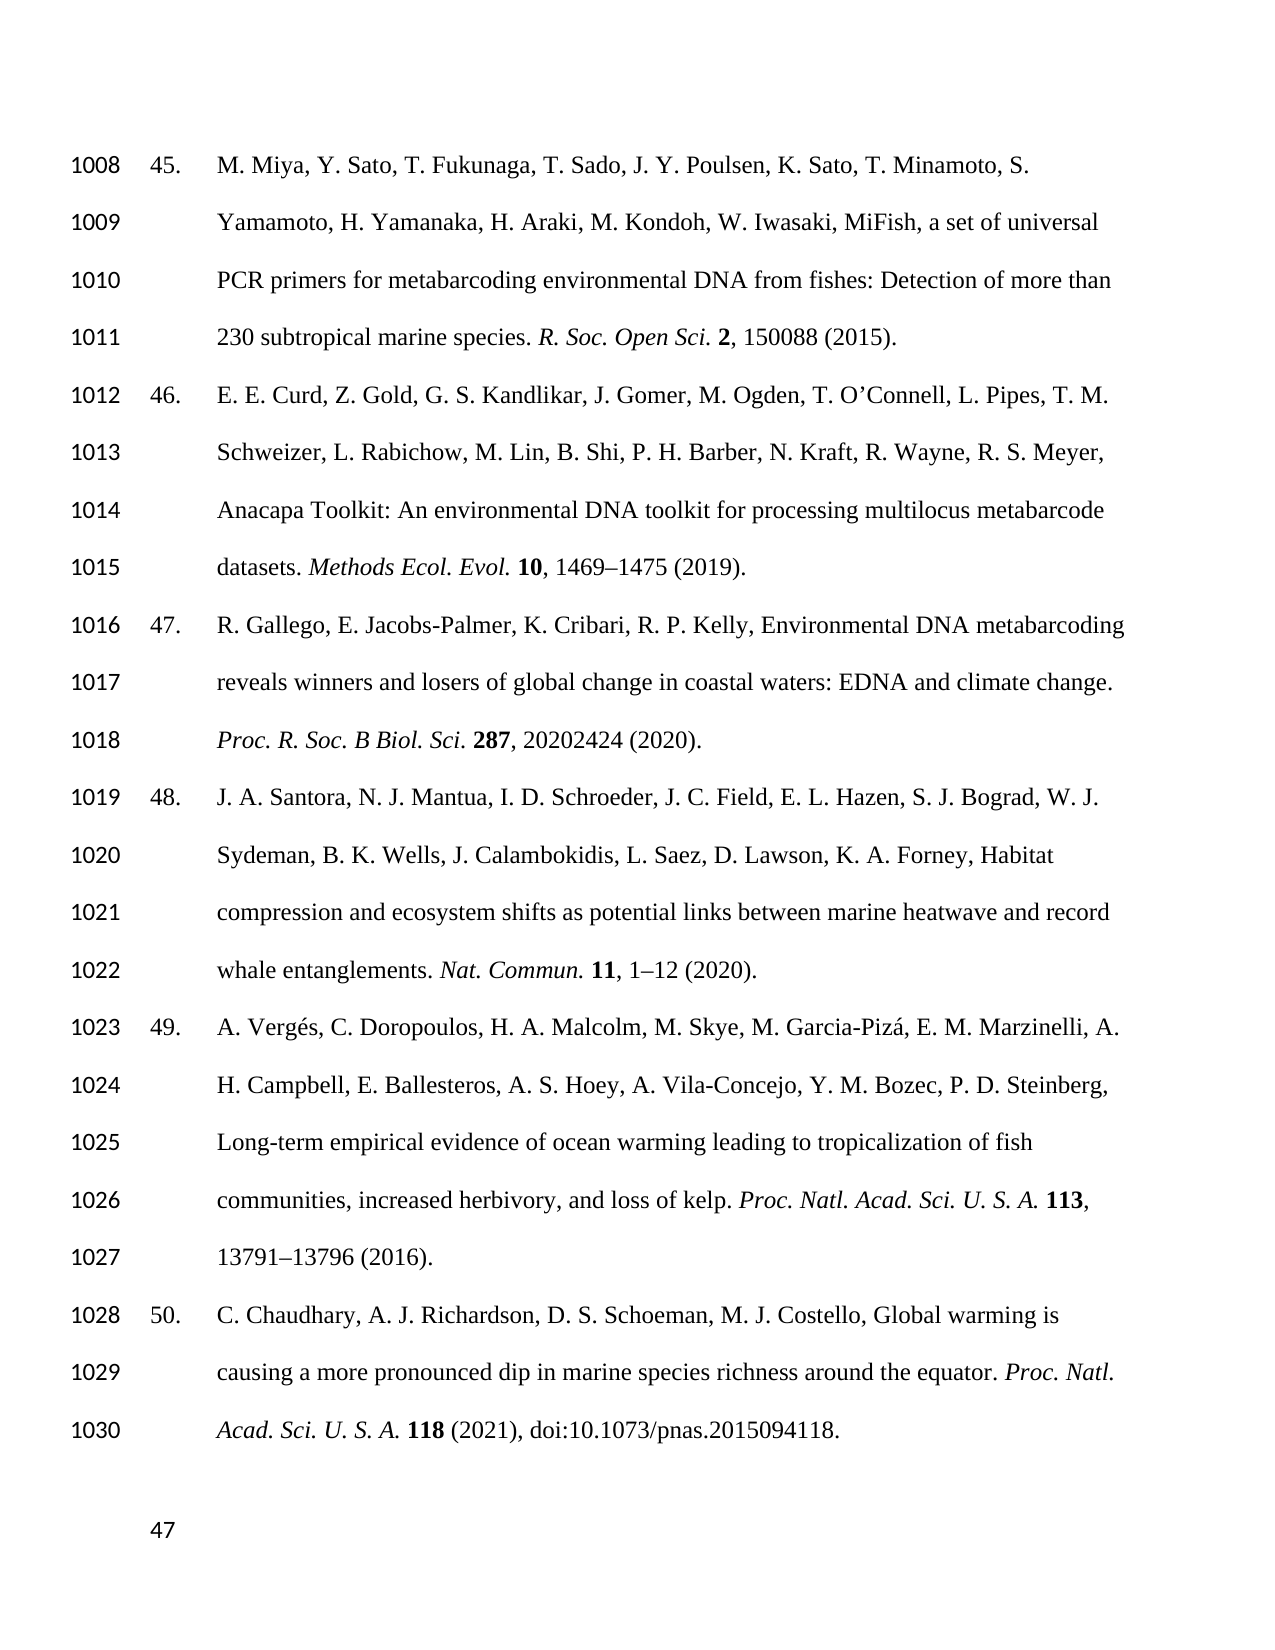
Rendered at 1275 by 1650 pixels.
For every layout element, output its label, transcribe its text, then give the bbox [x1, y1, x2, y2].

text 46. E. E. Curd, Z. Gold, G. S. Kandlikar, J. Gomer, M. Ogden, T. O’Connell, L. Pipes, T. M. Schweizer, L. Rabichow, M. Lin, B. Shi, P. H. Barber, N. Kraft, R. Wayne, R. S. Meyer, Anacapa Toolkit: An environmental DNA toolkit for processing multilocus metabarcode datasets. Methods Ecol. Evol. 10, 1469–1475 (2019). [150, 380, 1125, 581]
text 50. C. Chaudhary, A. J. Richardson, D. S. Schoeman, M. J. Costello, Global warming is causing a more pronounced dip in marine species richness around the equator. Proc. Natl. Acad. Sci. U. S. A. 118 (2021), doi:10.1073/pnas.2015094118. [150, 1300, 1125, 1444]
text 49. A. Vergés, C. Doropoulos, H. A. Malcolm, M. Skye, M. Garcia-Pizá, E. M. Marzinelli, A. H. Campbell, E. Ballesteros, A. S. Hoey, A. Vila-Concejo, Y. M. Bozec, P. D. Steinberg, Long-term empirical evidence of ocean warming leading to tropicalization of fish communities, increased herbivory, and loss of kelp. Proc. Natl. Acad. Sci. U. S. A. 113, 13791–13796 (2016). [150, 1012, 1125, 1271]
text 45. M. Miya, Y. Sato, T. Fukunaga, T. Sado, J. Y. Poulsen, K. Sato, T. Minamoto, S. Yamamoto, H. Yamanaka, H. Araki, M. Kondoh, W. Iwasaki, MiFish, a set of universal PCR primers for metabarcoding environmental DNA from fishes: Detection of more than 230 subtropical marine species. R. Soc. Open Sci. 2, 150088 (2015). [150, 150, 1125, 351]
text 47. R. Gallego, E. Jacobs-Palmer, K. Cribari, R. P. Kelly, Environmental DNA metabarcoding reveals winners and losers of global change in coastal waters: EDNA and climate change. Proc. R. Soc. B Biol. Sci. 287, 20202424 (2020). [150, 610, 1125, 754]
text 48. J. A. Santora, N. J. Mantua, I. D. Schroeder, J. C. Field, E. L. Hazen, S. J. Bograd, W. J. Sydeman, B. K. Wells, J. Calambokidis, L. Saez, D. Lawson, K. A. Forney, Habitat compression and ecosystem shifts as potential links between marine heatwave and record whale entanglements. Nat. Commun. 11, 1–12 (2020). [150, 782, 1125, 984]
